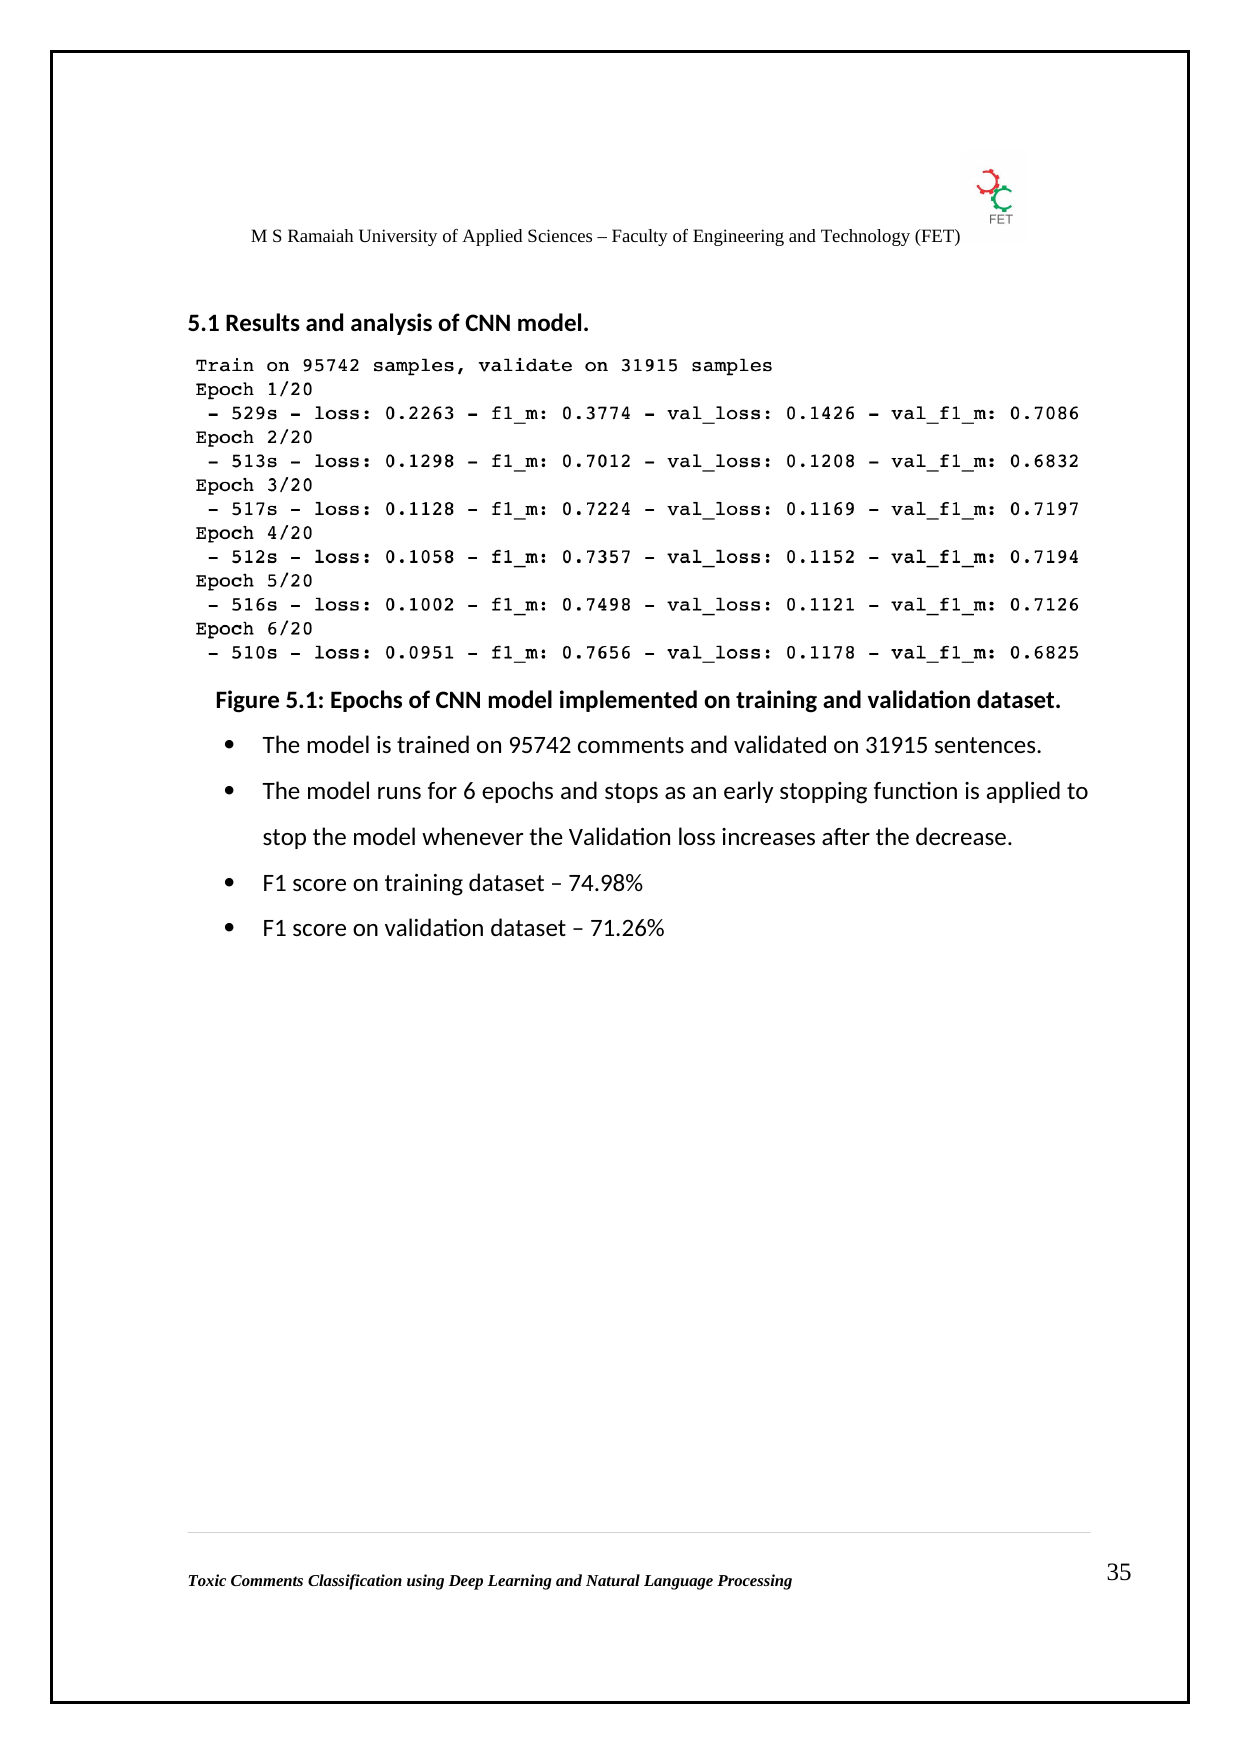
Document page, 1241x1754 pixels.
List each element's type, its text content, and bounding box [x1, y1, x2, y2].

text Figure 5.1: Epochs of CNN model implemented on training and validation dataset. [187, 684, 1090, 714]
list The model is trained on 95742 comments and validated on 31915 sentences. [225, 729, 1090, 760]
picture [187, 352, 1091, 670]
list The model runs for 6 epochs and stops as an early stopping function is applied to stop the model whenever the Validation loss increases after the decrease. [225, 775, 1090, 852]
text 5.1 Results and analysis of CNN model. [187, 307, 1090, 337]
picture [961, 150, 1028, 243]
list F1 score on training dataset – 74.98% [225, 867, 1090, 897]
list F1 score on validation dataset – 71.26% [225, 912, 1090, 943]
